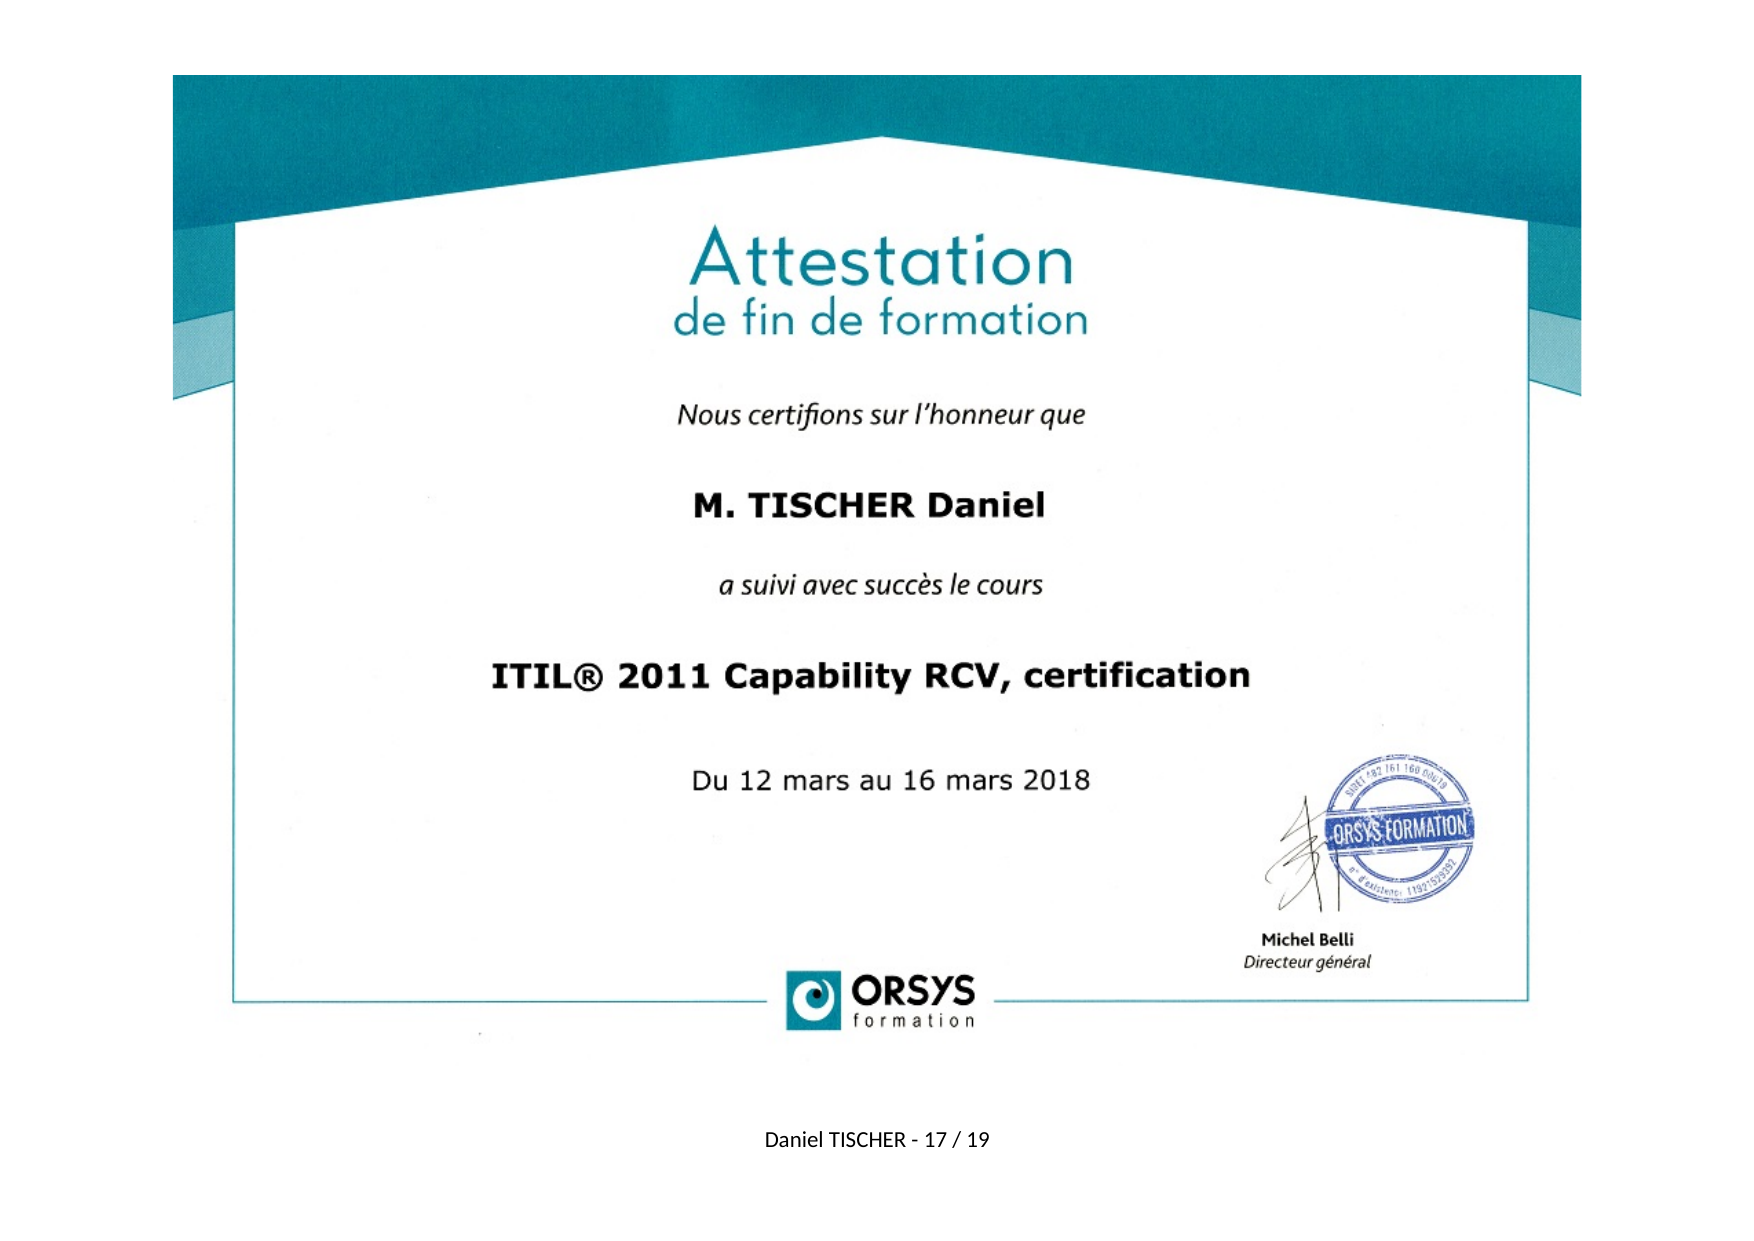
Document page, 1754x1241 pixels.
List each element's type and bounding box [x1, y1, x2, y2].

picture [172, 75, 1582, 1066]
